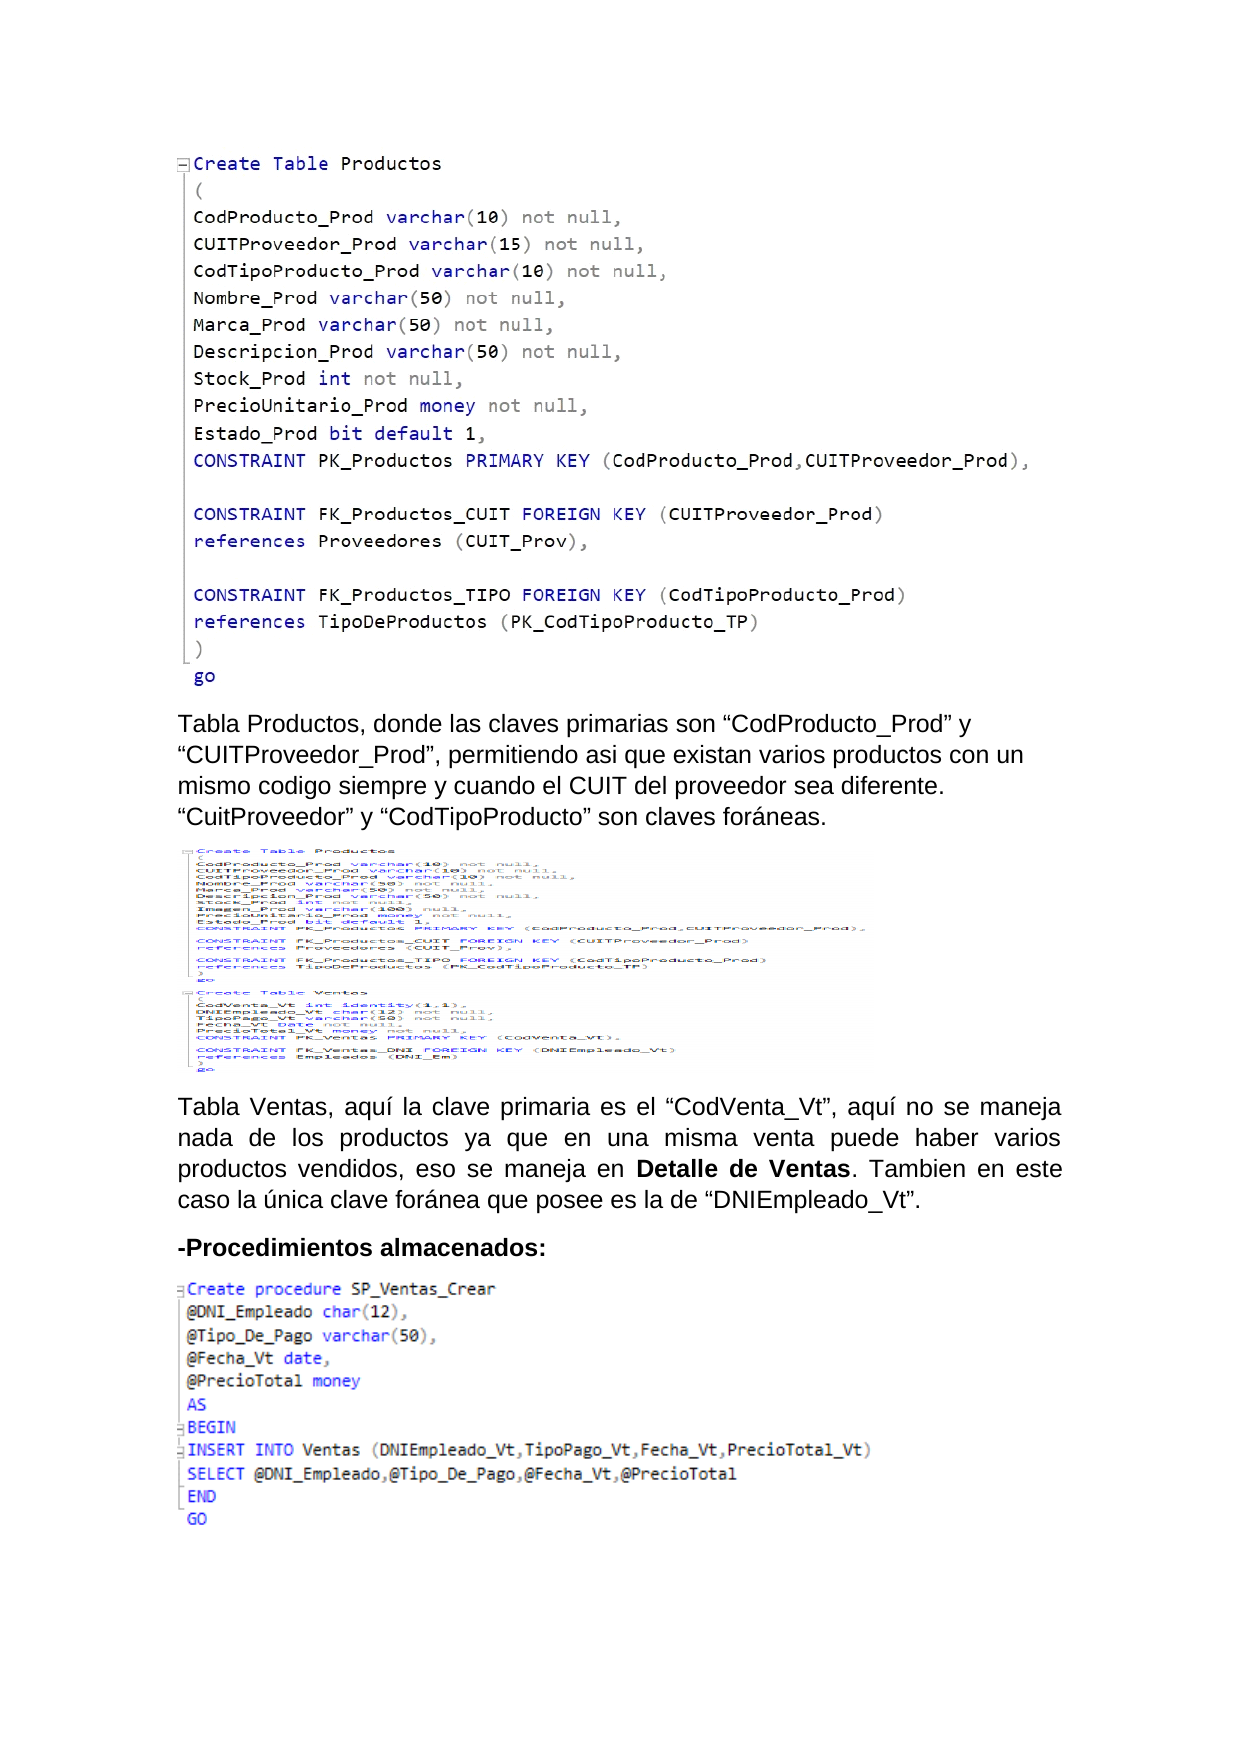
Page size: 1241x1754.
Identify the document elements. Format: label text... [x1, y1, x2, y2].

picture [177, 1280, 876, 1531]
picture [177, 849, 874, 1073]
text -Procedimientos almacenados: [177, 1233, 1063, 1261]
picture [177, 147, 1028, 690]
text Tabla Productos, donde las claves primarias son “CodProducto_Prod” y “CUITProveedor_Prod”, permitiendo asi que existan varios productos con un mismo codigo siempre y cuando el CUIT del proveedor sea diferente. “CuitProveedor” y “CodTipoProducto” son claves foráneas. [177, 709, 1063, 831]
text Tabla Ventas, aquí la clave primaria es el “CodVenta_Vt”, aquí no se maneja nada de los productos ya que en una misma venta puede haber varios productos vendidos, eso se maneja en Detalle de Ventas. Tambien en este caso la única clave foránea que posee es la de “DNIEmpleado_Vt”. [177, 1092, 1063, 1214]
